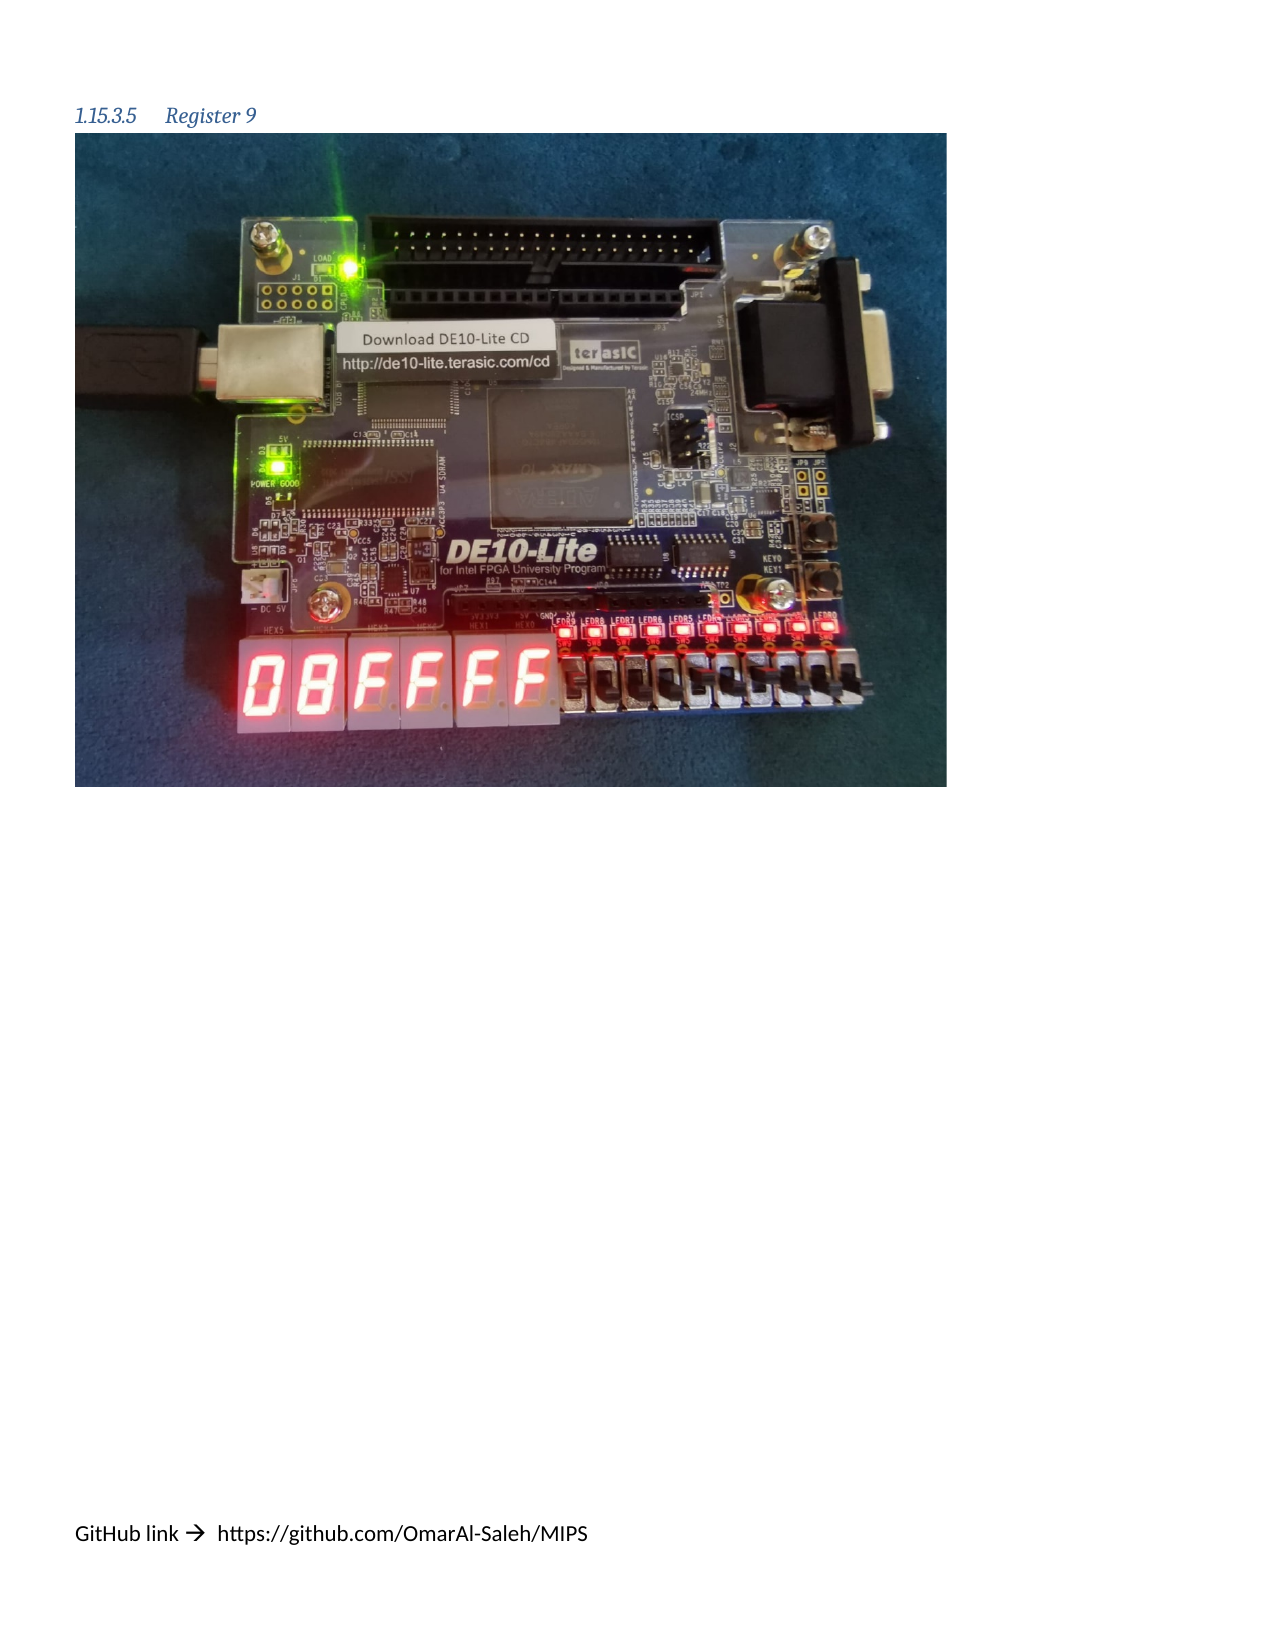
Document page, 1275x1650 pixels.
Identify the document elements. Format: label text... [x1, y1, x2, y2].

subtitle Register 9 [75, 103, 1200, 129]
picture [75, 133, 947, 787]
